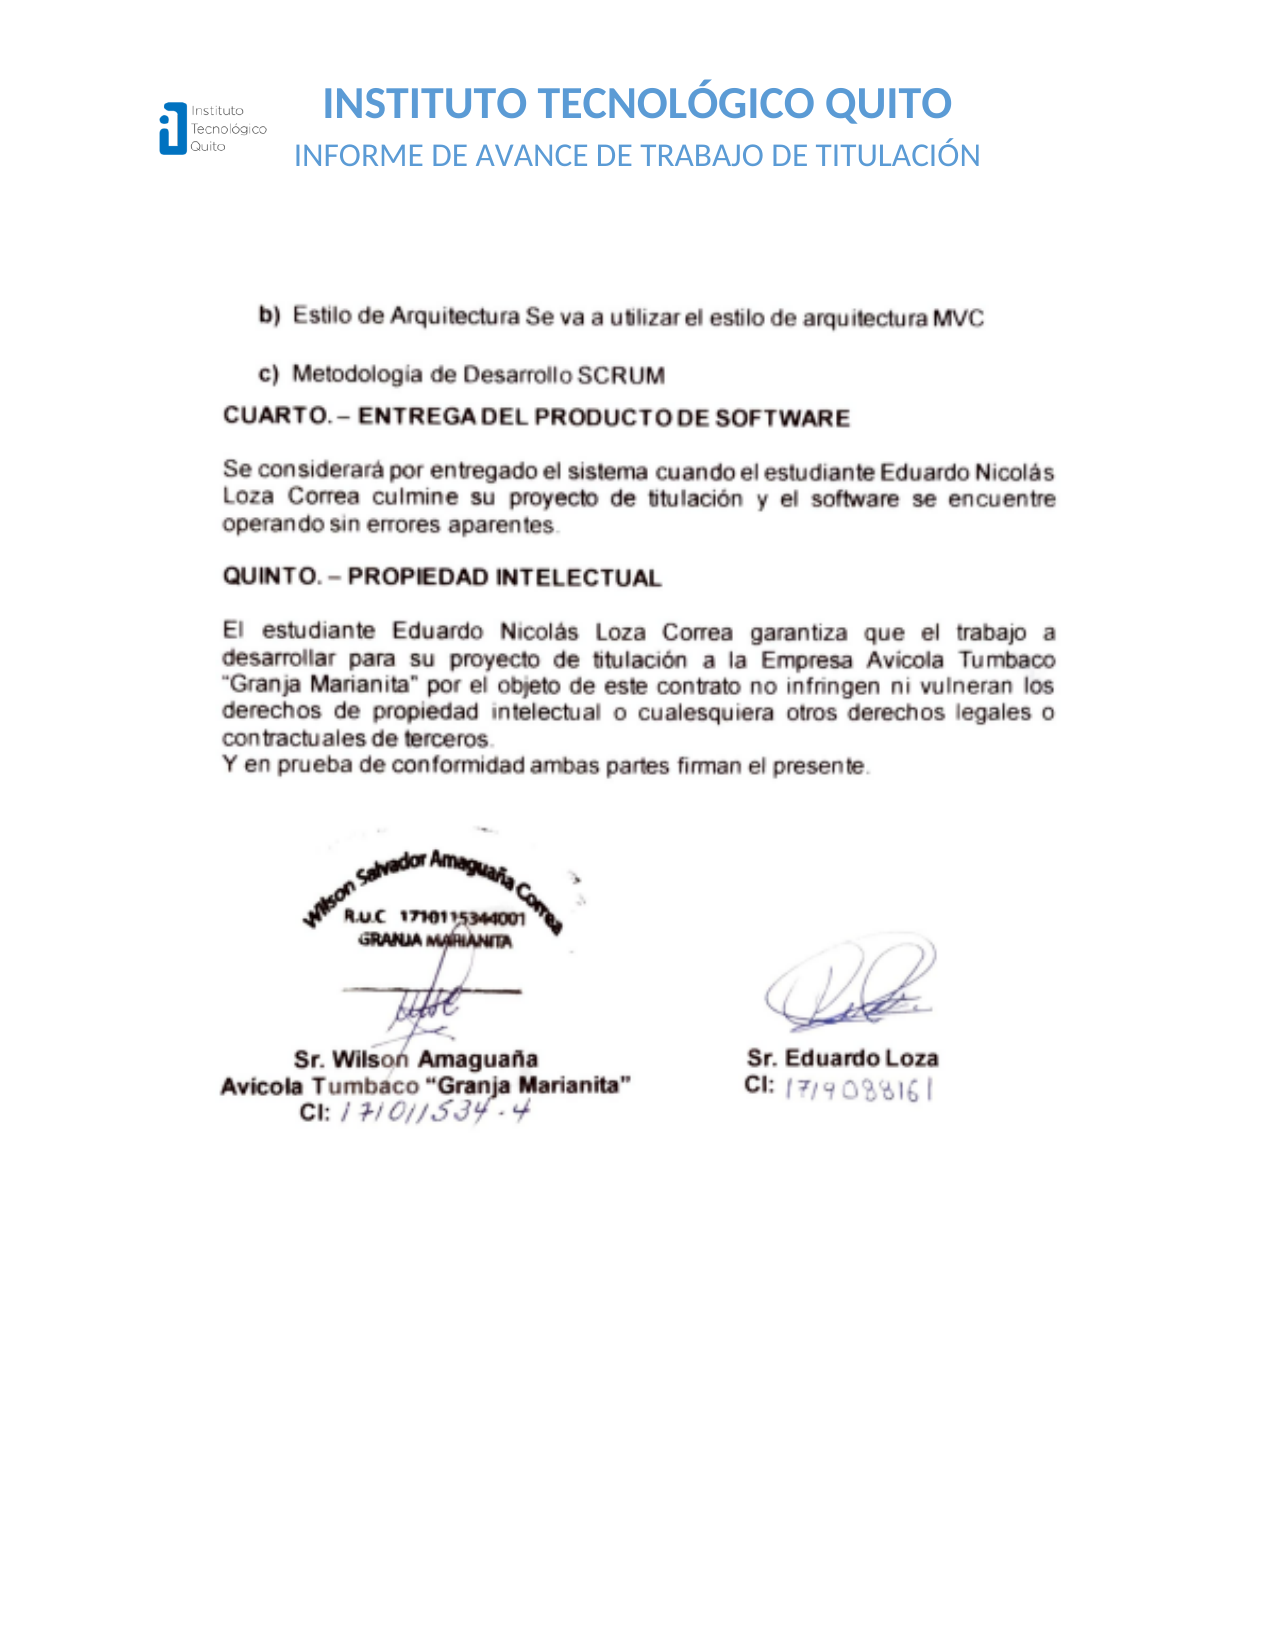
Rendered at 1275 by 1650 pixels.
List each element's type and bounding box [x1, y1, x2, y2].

picture [179, 261, 1096, 1188]
picture [154, 98, 269, 160]
